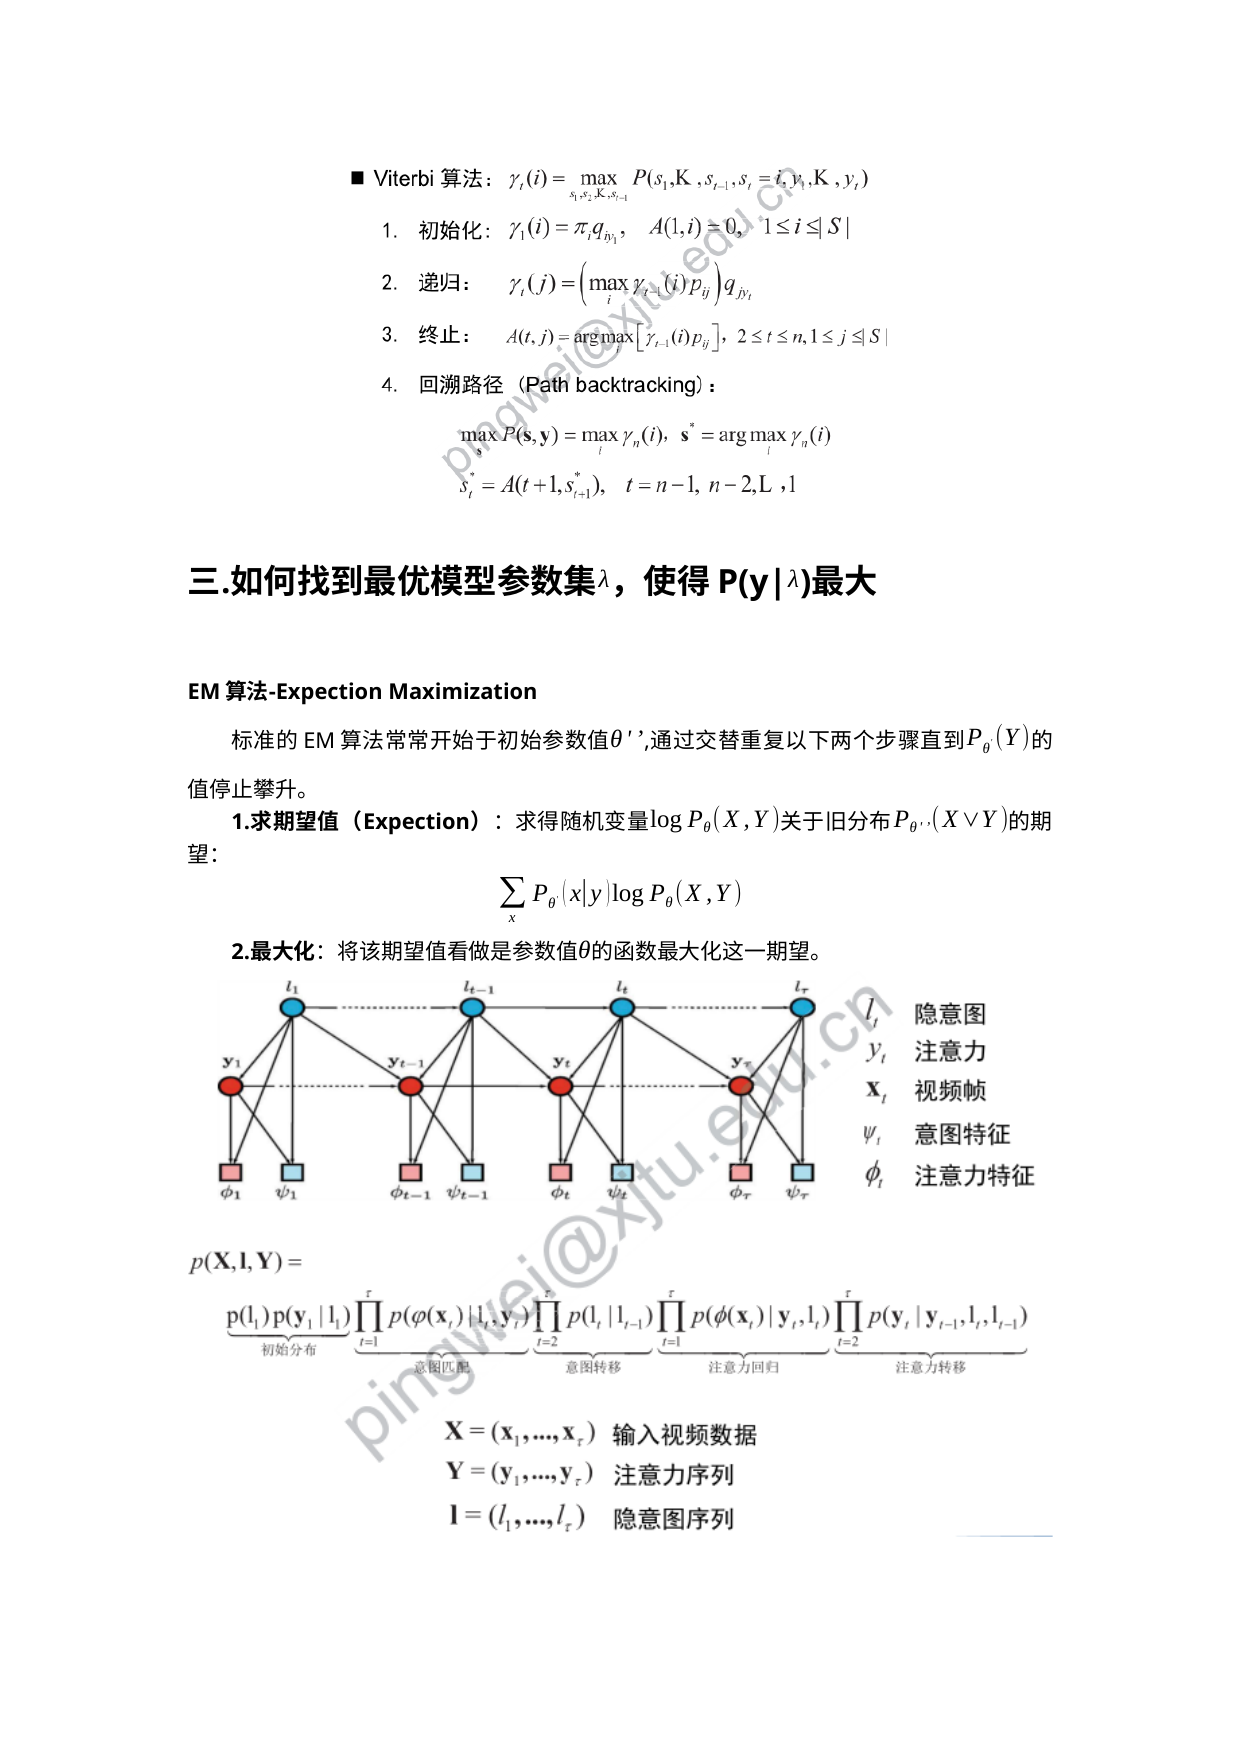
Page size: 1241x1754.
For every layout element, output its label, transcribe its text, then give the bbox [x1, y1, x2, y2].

text 2.最大化：将该期望值看做是参数值的函数最大化这一期望。 [187, 934, 1053, 966]
text 1.求期望值（Expection）：求得随机变量关于旧分布的期望： [187, 804, 1053, 869]
subtitle 三.如何找到最优模型参数集，使得P(y|)最大 [187, 547, 1053, 612]
text EM算法-Expection Maximization [187, 674, 1053, 706]
picture [346, 162, 894, 501]
picture [187, 966, 1053, 1537]
text 标准的EM算法常常开始于初始参数值,通过交替重复以下两个步骤直到的值停止攀升。 [187, 706, 1053, 804]
